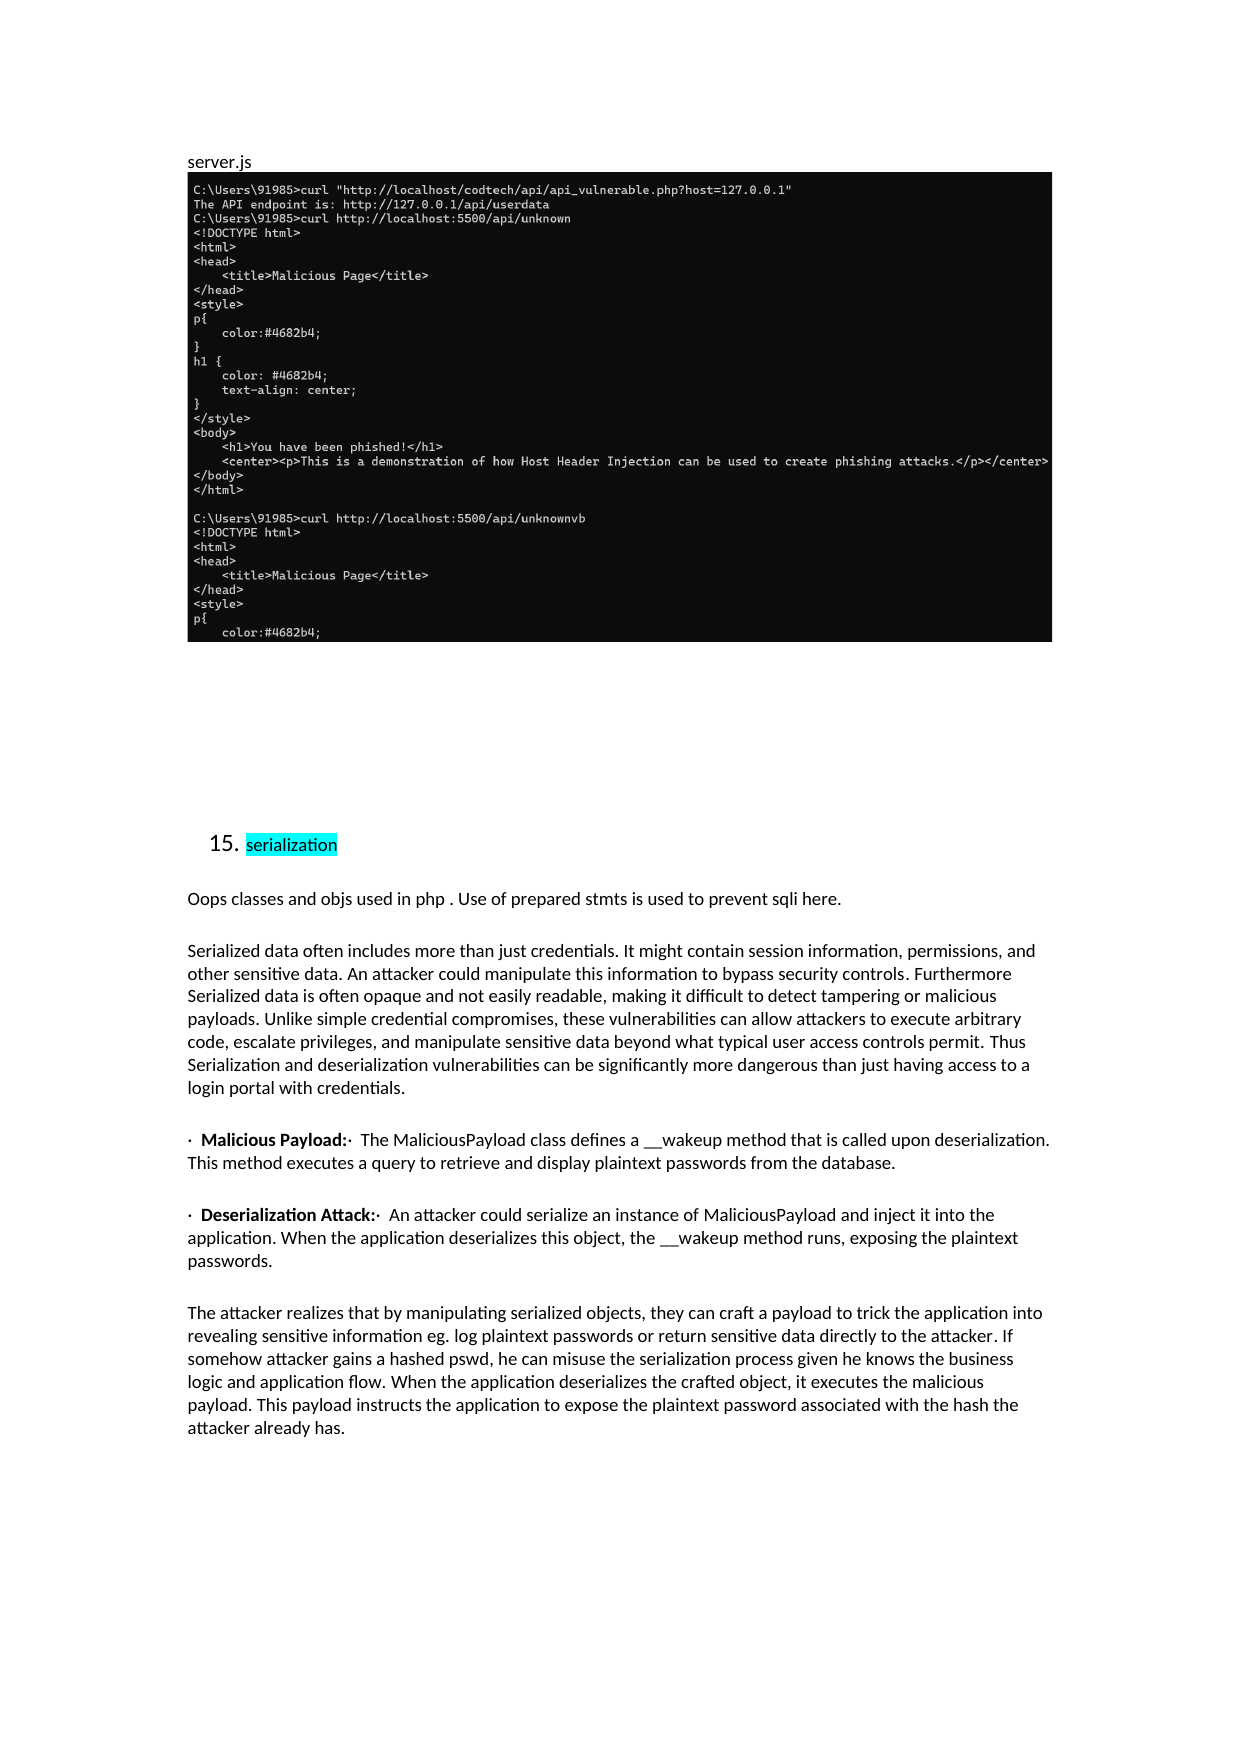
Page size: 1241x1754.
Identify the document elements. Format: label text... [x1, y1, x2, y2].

list Serialized data often includes more than just credentials. It might contain session information, permissions, and other sensitive data. An attacker could manipulate this information to bypass security controls. Furthermore Serialized data is often opaque and not easily readable, making it difficult to detect tampering or malicious payloads. Unlike simple credential compromises, these vulnerabilities can allow attackers to execute arbitrary code, escalate privileges, and manipulate sensitive data beyond what typical user access controls permit. Thus Serialization and deserialization vulnerabilities can be significantly more dangerous than just having access to a login portal with credentials. [187, 939, 1053, 1099]
picture [187, 172, 1053, 642]
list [187, 150, 1053, 172]
text · Deserialization Attack:· An attacker could serialize an instance of MaliciousPayload and inject it into the application. When the application deserializes this object, the __wakeup method runs, exposing the plaintext passwords. [187, 1203, 1053, 1272]
list serialization [208, 827, 1053, 857]
text · Malicious Payload:· The MaliciousPayload class defines a __wakeup method that is called upon deserialization. This method executes a query to retrieve and display plaintext passwords from the database. [187, 1128, 1053, 1174]
list Oops classes and objs used in php . Use of prepared stmts is used to prevent sqli here. [187, 887, 1053, 909]
list The attacker realizes that by manipulating serialized objects, they can craft a payload to trick the application into revealing sensitive information eg. log plaintext passwords or return sensitive data directly to the attacker. If somehow attacker gains a hashed pswd, he can misuse the serialization process given he knows the business logic and application flow. When the application deserializes the crafted object, it executes the malicious payload. This payload instructs the application to expose the plaintext password associated with the hash the attacker already has. If an attacker tries to deserialize an insecure string, he could get the creds and get into the system [187, 1301, 1053, 1439]
